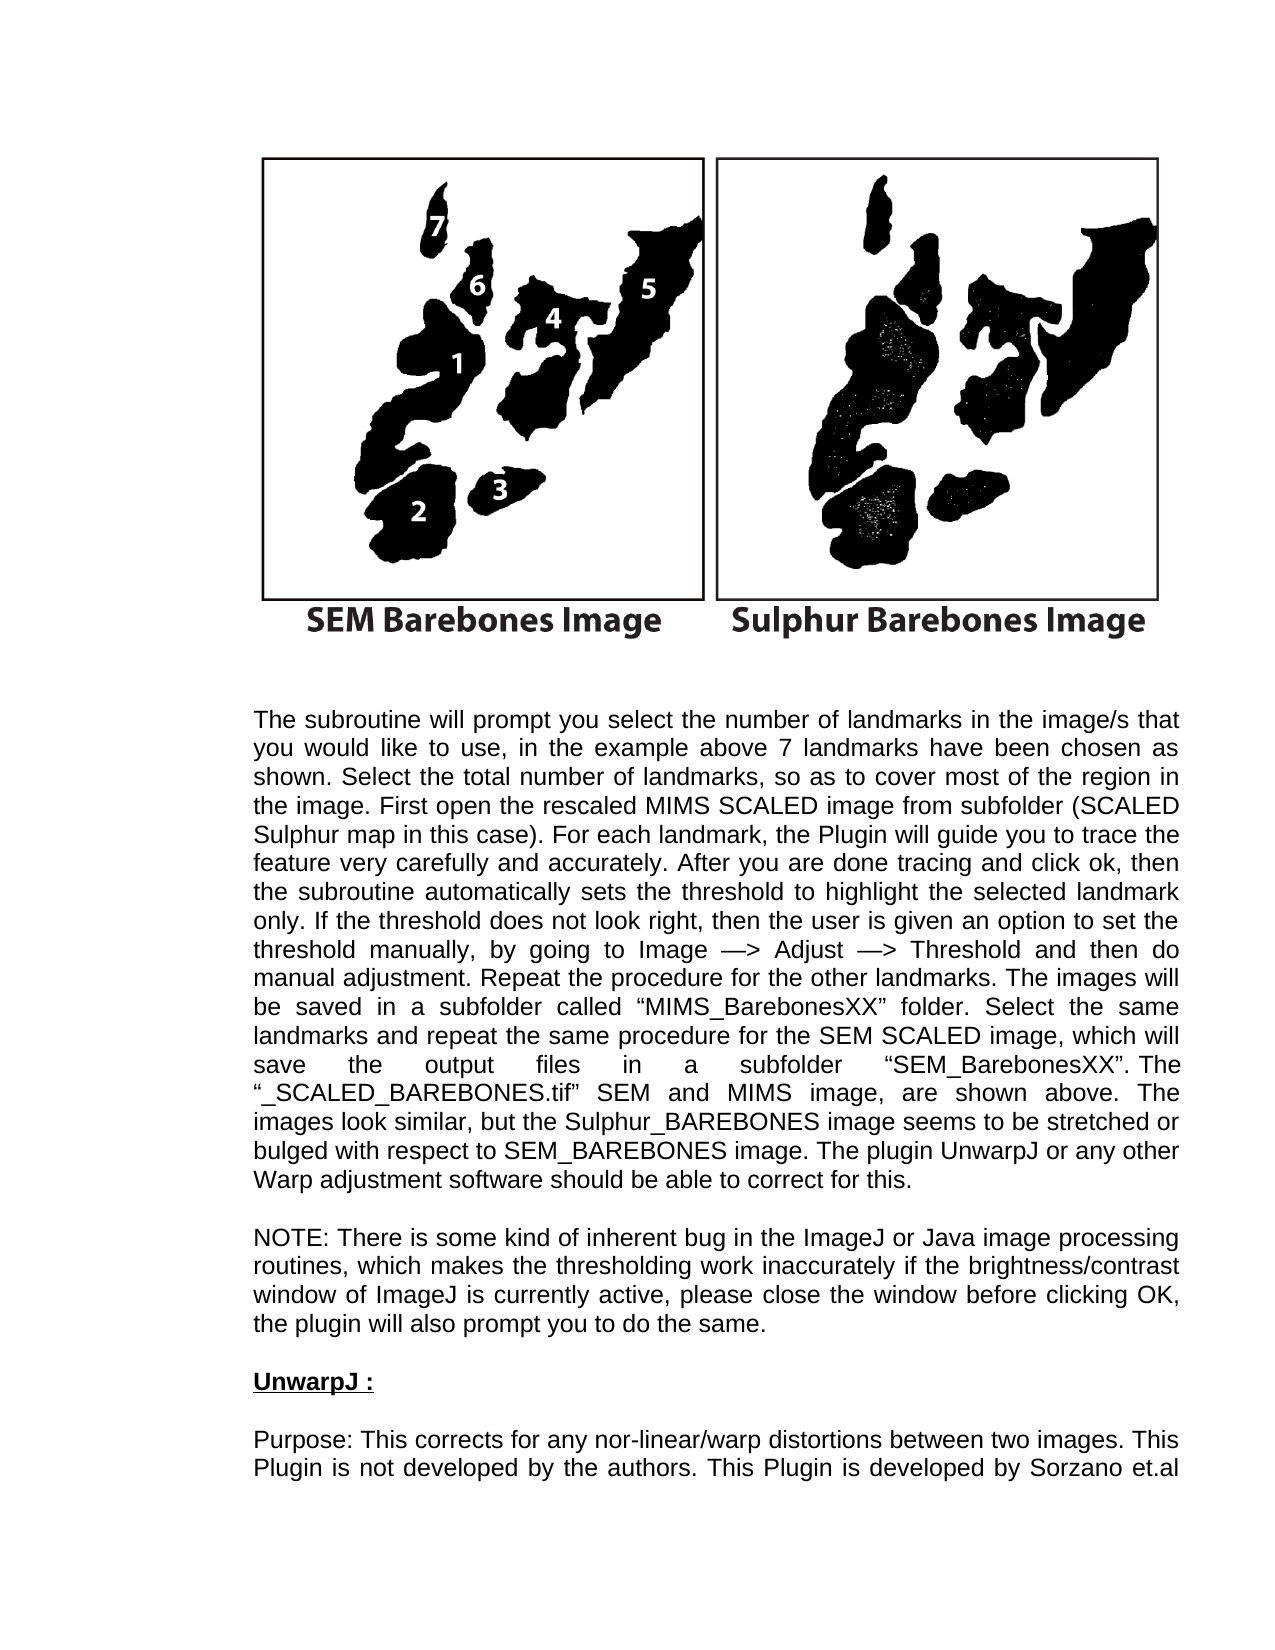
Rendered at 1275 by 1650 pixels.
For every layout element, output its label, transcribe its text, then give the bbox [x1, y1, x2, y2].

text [253, 1425, 1181, 1482]
picture [253, 149, 1167, 647]
text The subroutine will prompt you select the number of landmarks in the image/s that you would like to use, in the example above 7 landmarks have been chosen as shown. Select the total number of landmarks, so as to cover most of the region in the image. First open the rescaled MIMS SCALED image from subfolder (SCALED Sulphur map in this case). For each landmark, the Plugin will guide you to trace the feature very carefully and accurately. After you are done tracing and click ok, then the subroutine automatically sets the threshold to highlight the selected landmark only. If the threshold does not look right, then the user is given an option to set the threshold manually, by going to Image —> Adjust —> Threshold and then do manual adjustment. Repeat the procedure for the other landmarks. The images will be saved in a subfolder called “MIMS_BarebonesXX” folder. Select the same landmarks and repeat the same procedure for the SEM SCALED image, which will save the output files in a subfolder “SEM_BarebonesXX”. The “_SCALED_BAREBONES.tif” SEM and MIMS image, are shown above. The images look similar, but the Sulphur_BAREBONES image seems to be stretched or bulged with respect to SEM_BAREBONES image. The plugin UnwarpJ or any other Warp adjustment software should be able to correct for this. [253, 705, 1181, 1193]
text UnwarpJ : [253, 1367, 1181, 1396]
text NOTE: There is some kind of inherent bug in the ImageJ or Java image processing routines, which makes the thresholding work inaccurately if the brightness/contrast window of ImageJ is currently active, please close the window before clicking OK, the plugin will also prompt you to do the same. [253, 1223, 1181, 1338]
